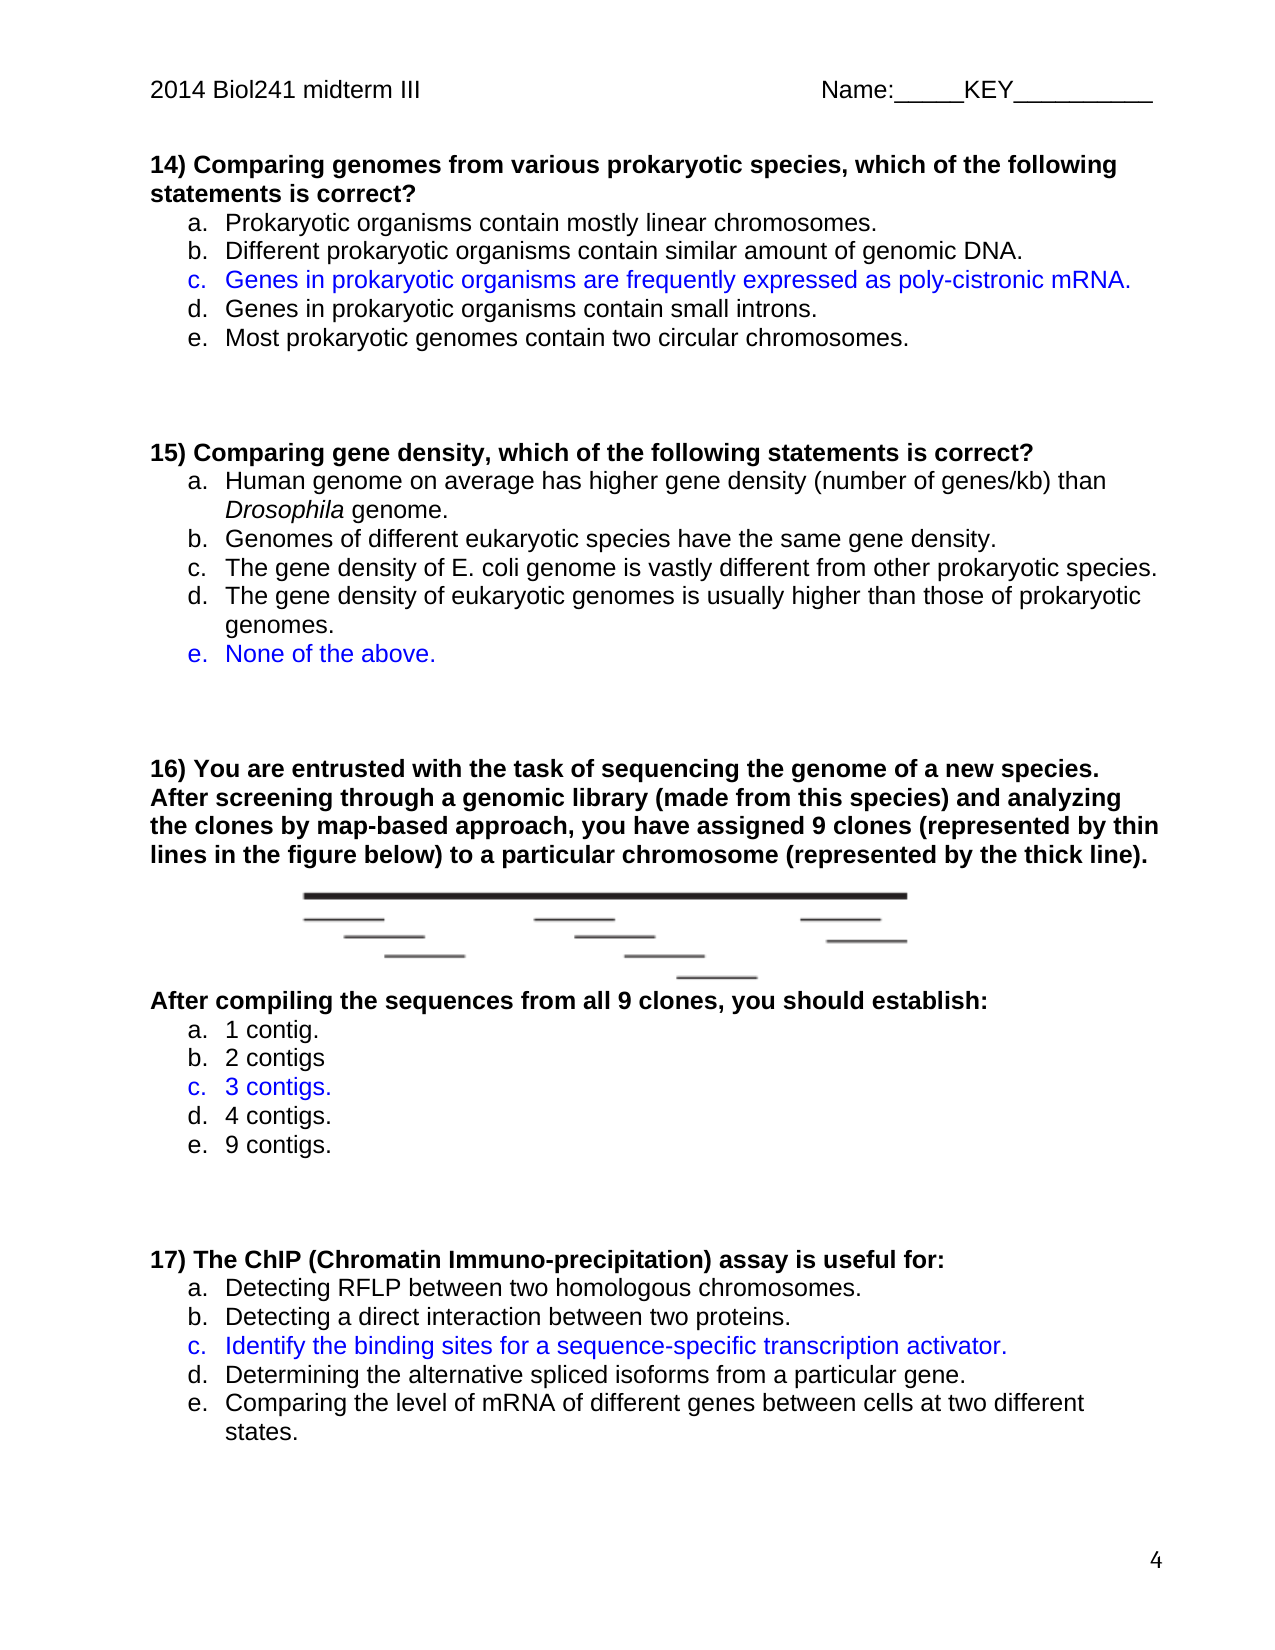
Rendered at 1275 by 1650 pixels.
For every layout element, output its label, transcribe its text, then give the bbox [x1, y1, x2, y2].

text 15) Comparing gene density, which of the following statements is correct? [150, 437, 1162, 466]
list Detecting a direct interaction between two proteins. [187, 1302, 1162, 1331]
list Most prokaryotic genomes contain two circular chromosomes. [187, 322, 1162, 351]
list Genes in prokaryotic organisms are frequently expressed as poly-cistronic mRNA. [187, 265, 1162, 294]
list The gene density of E. coli genome is vastly different from other prokaryotic species. [187, 552, 1162, 581]
text 14) Comparing genomes from various prokaryotic species, which of the following statements is correct? [150, 150, 1162, 207]
list Genes in prokaryotic organisms contain small introns. [187, 294, 1162, 322]
list Determining the alternative spliced isoforms from a particular gene. [187, 1359, 1162, 1388]
list None of the above. [187, 639, 1162, 667]
list Comparing the level of mRNA of different genes between cells at two different states. [187, 1388, 1162, 1446]
list The gene density of eukaryotic genomes is usually higher than those of prokaryotic genomes. [187, 581, 1162, 639]
text 16) You are entrusted with the task of sequencing the genome of a new species. After screening through a genomic library (made from this species) and analyzing the clones by map-based approach, you have assigned 9 clones (represented by thin lines in the figure below) to a particular chromosome (represented by the thick line). [150, 754, 1162, 869]
list Identify the binding sites for a sequence-specific transcription activator. [187, 1331, 1162, 1359]
list 9 contigs. [187, 1129, 1162, 1158]
list Prokaryotic organisms contain mostly linear chromosomes. [187, 207, 1162, 236]
list Genomes of different eukaryotic species have the same gene density. [187, 524, 1162, 552]
list 1 contig. [187, 1014, 1162, 1043]
text After compiling the sequences from all 9 clones, you should establish: [150, 869, 1162, 1014]
list 3 contigs. [187, 1072, 1162, 1101]
list Detecting RFLP between two homologous chromosomes. [187, 1273, 1162, 1302]
list Human genome on average has higher gene density (number of genes/kb) than Drosophila genome. [187, 466, 1162, 524]
text 17) The ChIP (Chromatin Immuno-precipitation) assay is useful for: [150, 1244, 1162, 1273]
list 2 contigs [187, 1043, 1162, 1072]
list 4 contigs. [187, 1101, 1162, 1129]
list Different prokaryotic organisms contain similar amount of genomic DNA. [187, 236, 1162, 265]
